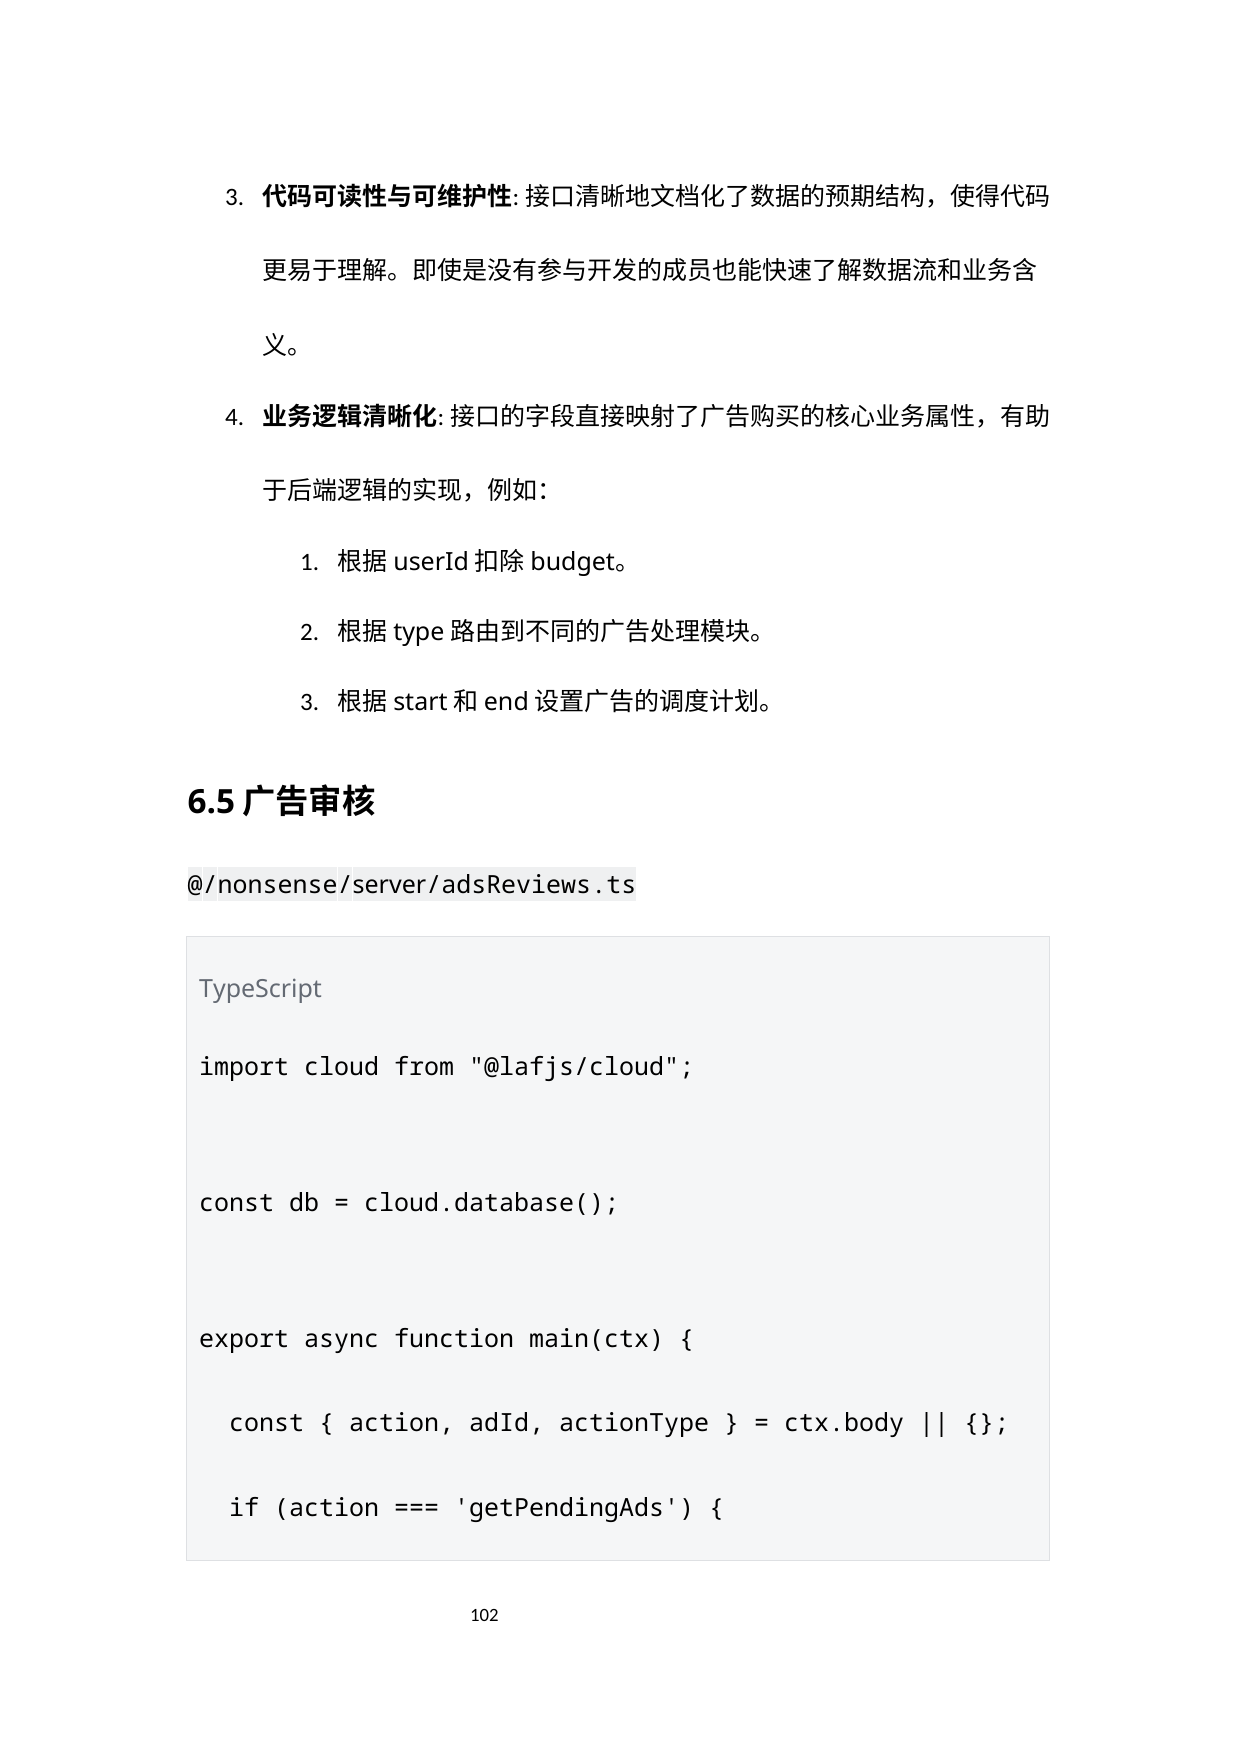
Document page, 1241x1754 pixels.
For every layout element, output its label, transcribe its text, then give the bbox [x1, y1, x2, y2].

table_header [187, 937, 1049, 1560]
list 根据 start 和 end 设置广告的调度计划。 [300, 667, 1053, 732]
list 业务逻辑清晰化: 接口的字段直接映射了广告购买的核心业务属性，有助于后端逻辑的实现，例如： [225, 382, 1053, 521]
text @/nonsense/server/adsReviews.ts [187, 852, 1053, 917]
list 根据 userId 扣除 budget。 [300, 527, 1053, 592]
subtitle 6.5广告审核 [187, 767, 1053, 832]
list 根据 type 路由到不同的广告处理模块。 [300, 597, 1053, 662]
list 代码可读性与可维护性: 接口清晰地文档化了数据的预期结构，使得代码更易于理解。即使是没有参与开发的成员也能快速了解数据流和业务含义。 [225, 162, 1053, 376]
